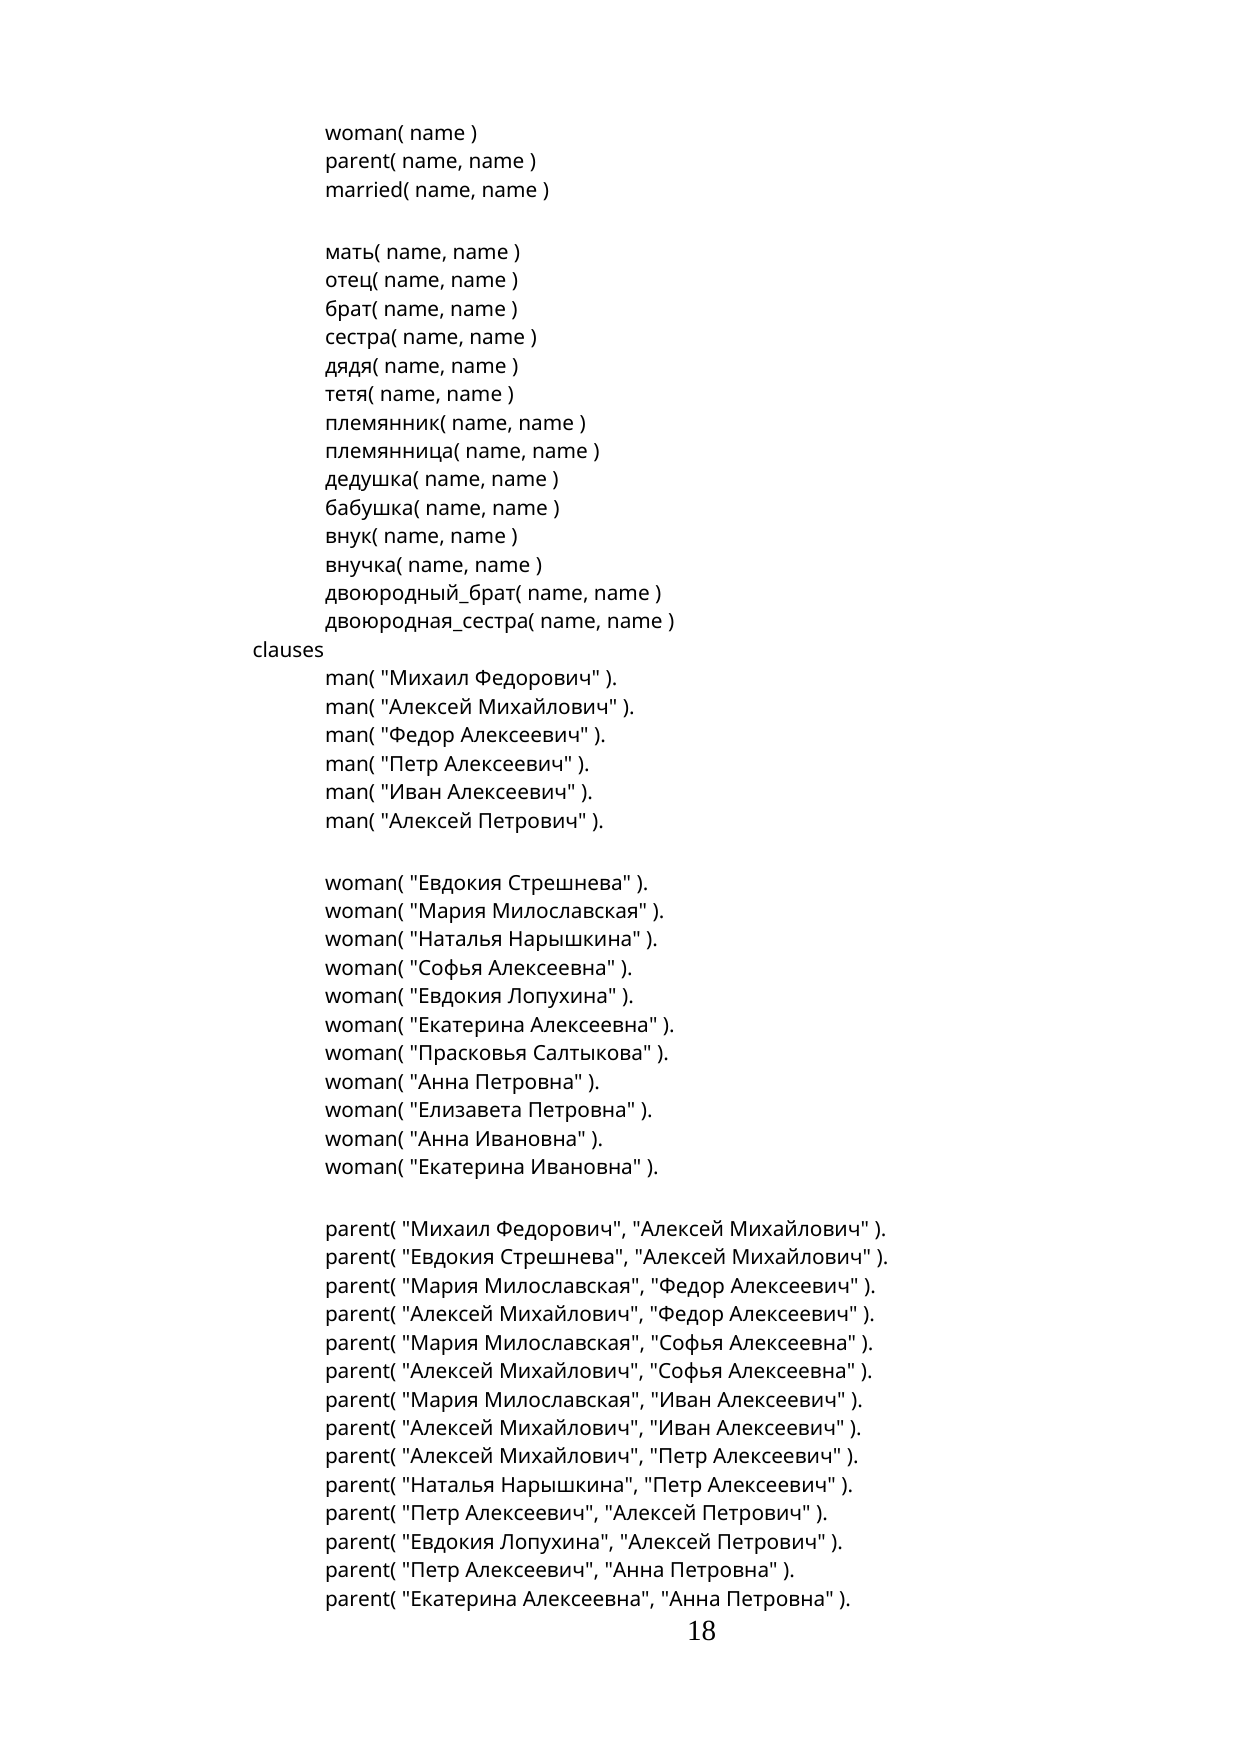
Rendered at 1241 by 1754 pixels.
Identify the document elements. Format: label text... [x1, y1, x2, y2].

list parent( "Алексей Михайлович", "Петр Алексеевич" ). [252, 1442, 1152, 1470]
list man( "Алексей Петрович" ). [252, 806, 1152, 834]
list parent( "Мария Милославская", "Иван Алексеевич" ). [252, 1385, 1152, 1413]
list man( "Петр Алексеевич" ). [252, 749, 1152, 777]
list parent( "Евдокия Лопухина", "Алексей Петрович" ). [252, 1527, 1152, 1555]
list parent( "Михаил Федорович", "Алексей Михайлович" ). [252, 1214, 1152, 1242]
list woman( "Наталья Нарышкина" ). [252, 924, 1152, 953]
list дядя( name, name ) [252, 351, 1152, 379]
list parent( "Алексей Михайлович", "Иван Алексеевич" ). [252, 1413, 1152, 1442]
list племянница( name, name ) [252, 436, 1152, 464]
list woman( "Евдокия Лопухина" ). [252, 981, 1152, 1010]
list woman( name ) [252, 118, 1152, 147]
list parent( "Алексей Михайлович", "Федор Алексеевич" ). [252, 1299, 1152, 1328]
list двоюродная_сестра( name, name ) [252, 607, 1152, 635]
list parent( "Евдокия Стрешнева", "Алексей Михайлович" ). [252, 1242, 1152, 1271]
list woman( "Мария Милославская" ). [252, 896, 1152, 924]
list woman( "Екатерина Алексеевна" ). [252, 1010, 1152, 1038]
list parent( "Петр Алексеевич", "Алексей Петрович" ). [252, 1498, 1152, 1527]
list woman( "Анна Ивановна" ). [252, 1124, 1152, 1152]
list parent( "Петр Алексеевич", "Анна Петровна" ). [252, 1555, 1152, 1584]
list parent( "Наталья Нарышкина", "Петр Алексеевич" ). [252, 1470, 1152, 1498]
list племянник( name, name ) [252, 408, 1152, 436]
list бабушка( name, name ) [252, 493, 1152, 521]
list дедушка( name, name ) [252, 464, 1152, 493]
list parent( "Екатерина Алексеевна", "Анна Петровна" ). [252, 1584, 1152, 1612]
list clauses [252, 635, 1152, 663]
list man( "Михаил Федорович" ). [252, 663, 1152, 692]
list woman( "Елизавета Петровна" ). [252, 1095, 1152, 1124]
list woman( "Евдокия Стрешнева" ). [252, 868, 1152, 896]
list married( name, name ) [252, 175, 1152, 203]
list сестра( name, name ) [252, 322, 1152, 351]
list брат( name, name ) [252, 294, 1152, 322]
list отец( name, name ) [252, 265, 1152, 294]
list woman( "Прасковья Салтыкова" ). [252, 1038, 1152, 1067]
list внучка( name, name ) [252, 550, 1152, 578]
list man( "Иван Алексеевич" ). [252, 777, 1152, 806]
list woman( "Софья Алексеевна" ). [252, 953, 1152, 981]
list man( "Федор Алексеевич" ). [252, 720, 1152, 749]
list внук( name, name ) [252, 521, 1152, 550]
list мать( name, name ) [252, 237, 1152, 265]
list parent( name, name ) [252, 147, 1152, 175]
list parent( "Мария Милославская", "Софья Алексеевна" ). [252, 1328, 1152, 1356]
list woman( "Екатерина Ивановна" ). [252, 1152, 1152, 1181]
list parent( "Алексей Михайлович", "Софья Алексеевна" ). [252, 1356, 1152, 1385]
list parent( "Мария Милославская", "Федор Алексеевич" ). [252, 1271, 1152, 1299]
list man( "Алексей Михайлович" ). [252, 692, 1152, 720]
list тетя( name, name ) [252, 379, 1152, 408]
list woman( "Анна Петровна" ). [252, 1067, 1152, 1095]
list двоюродный_брат( name, name ) [252, 578, 1152, 607]
